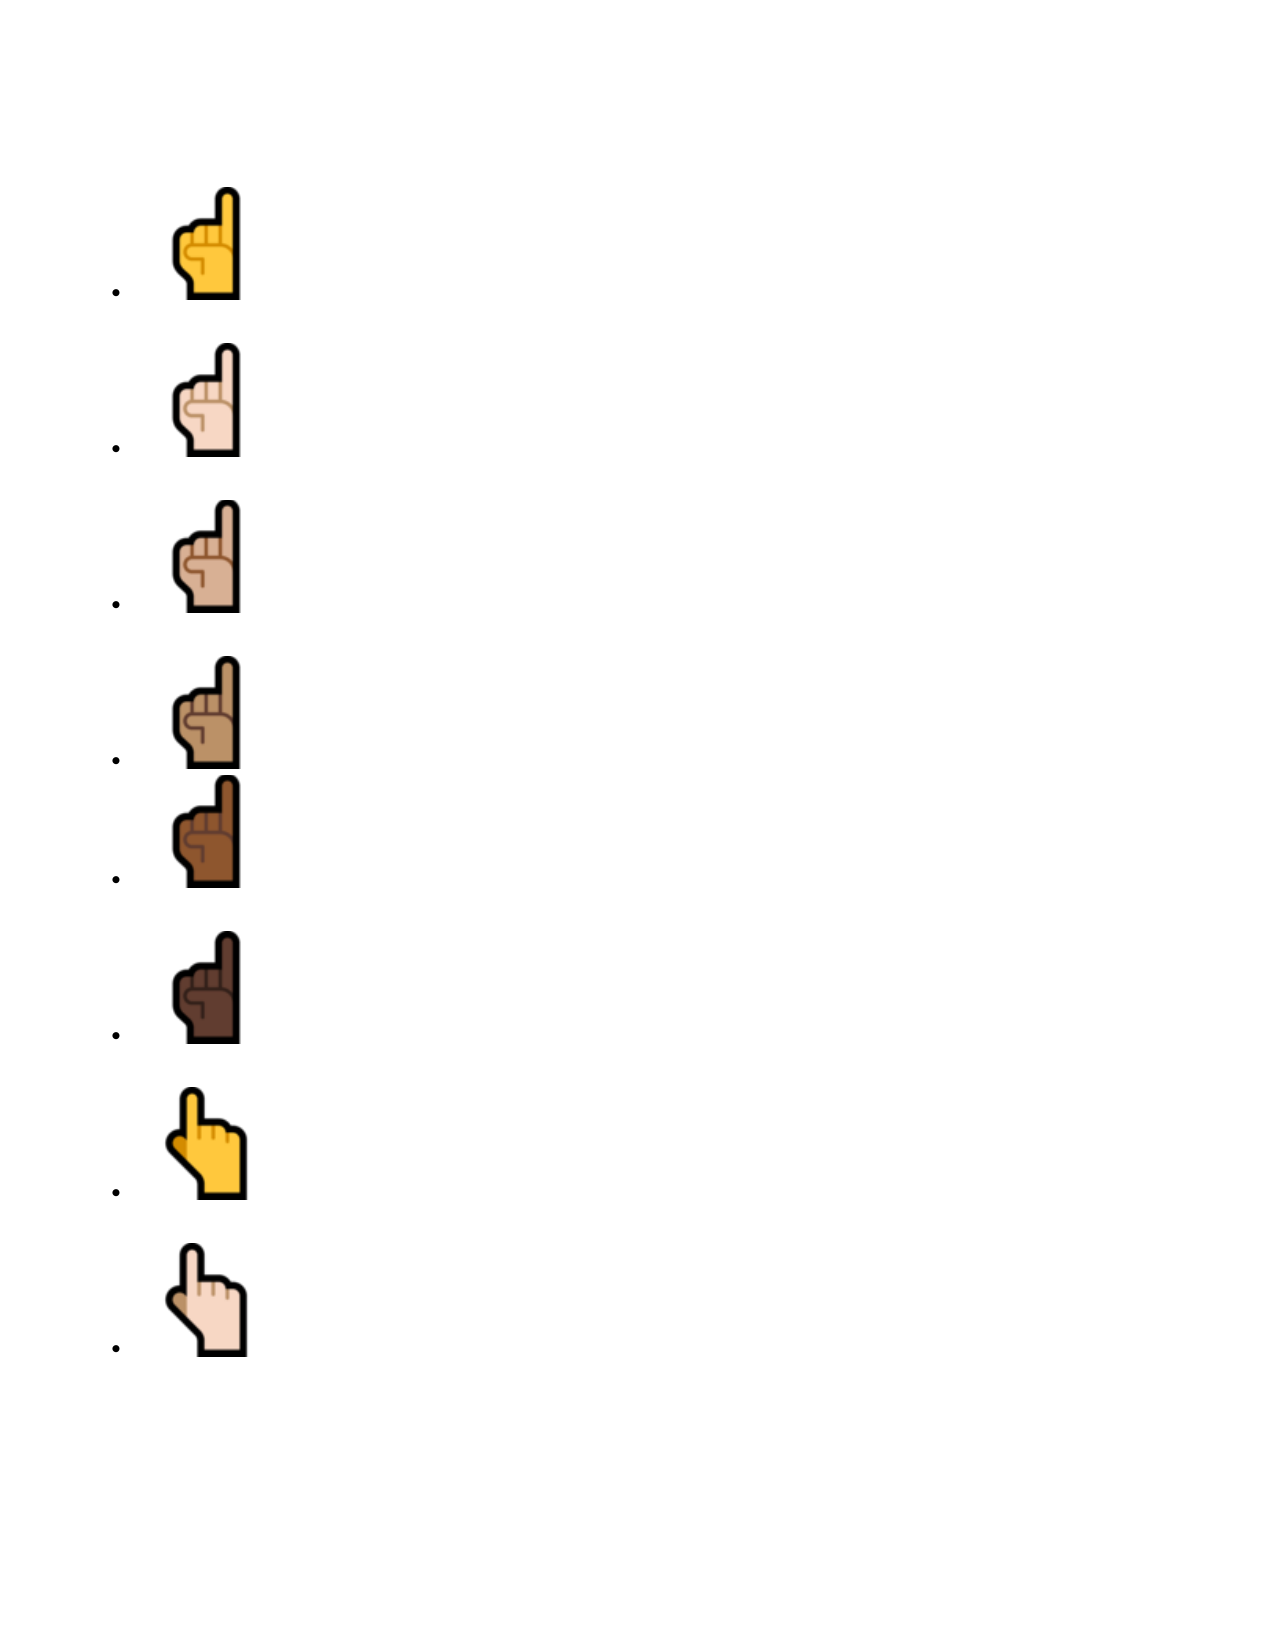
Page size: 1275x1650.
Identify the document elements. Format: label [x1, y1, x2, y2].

picture [150, 656, 263, 769]
picture [150, 343, 263, 457]
picture [150, 500, 263, 613]
picture [150, 187, 263, 300]
picture [150, 1243, 263, 1357]
picture [150, 1087, 263, 1200]
picture [150, 775, 263, 888]
picture [150, 931, 263, 1044]
